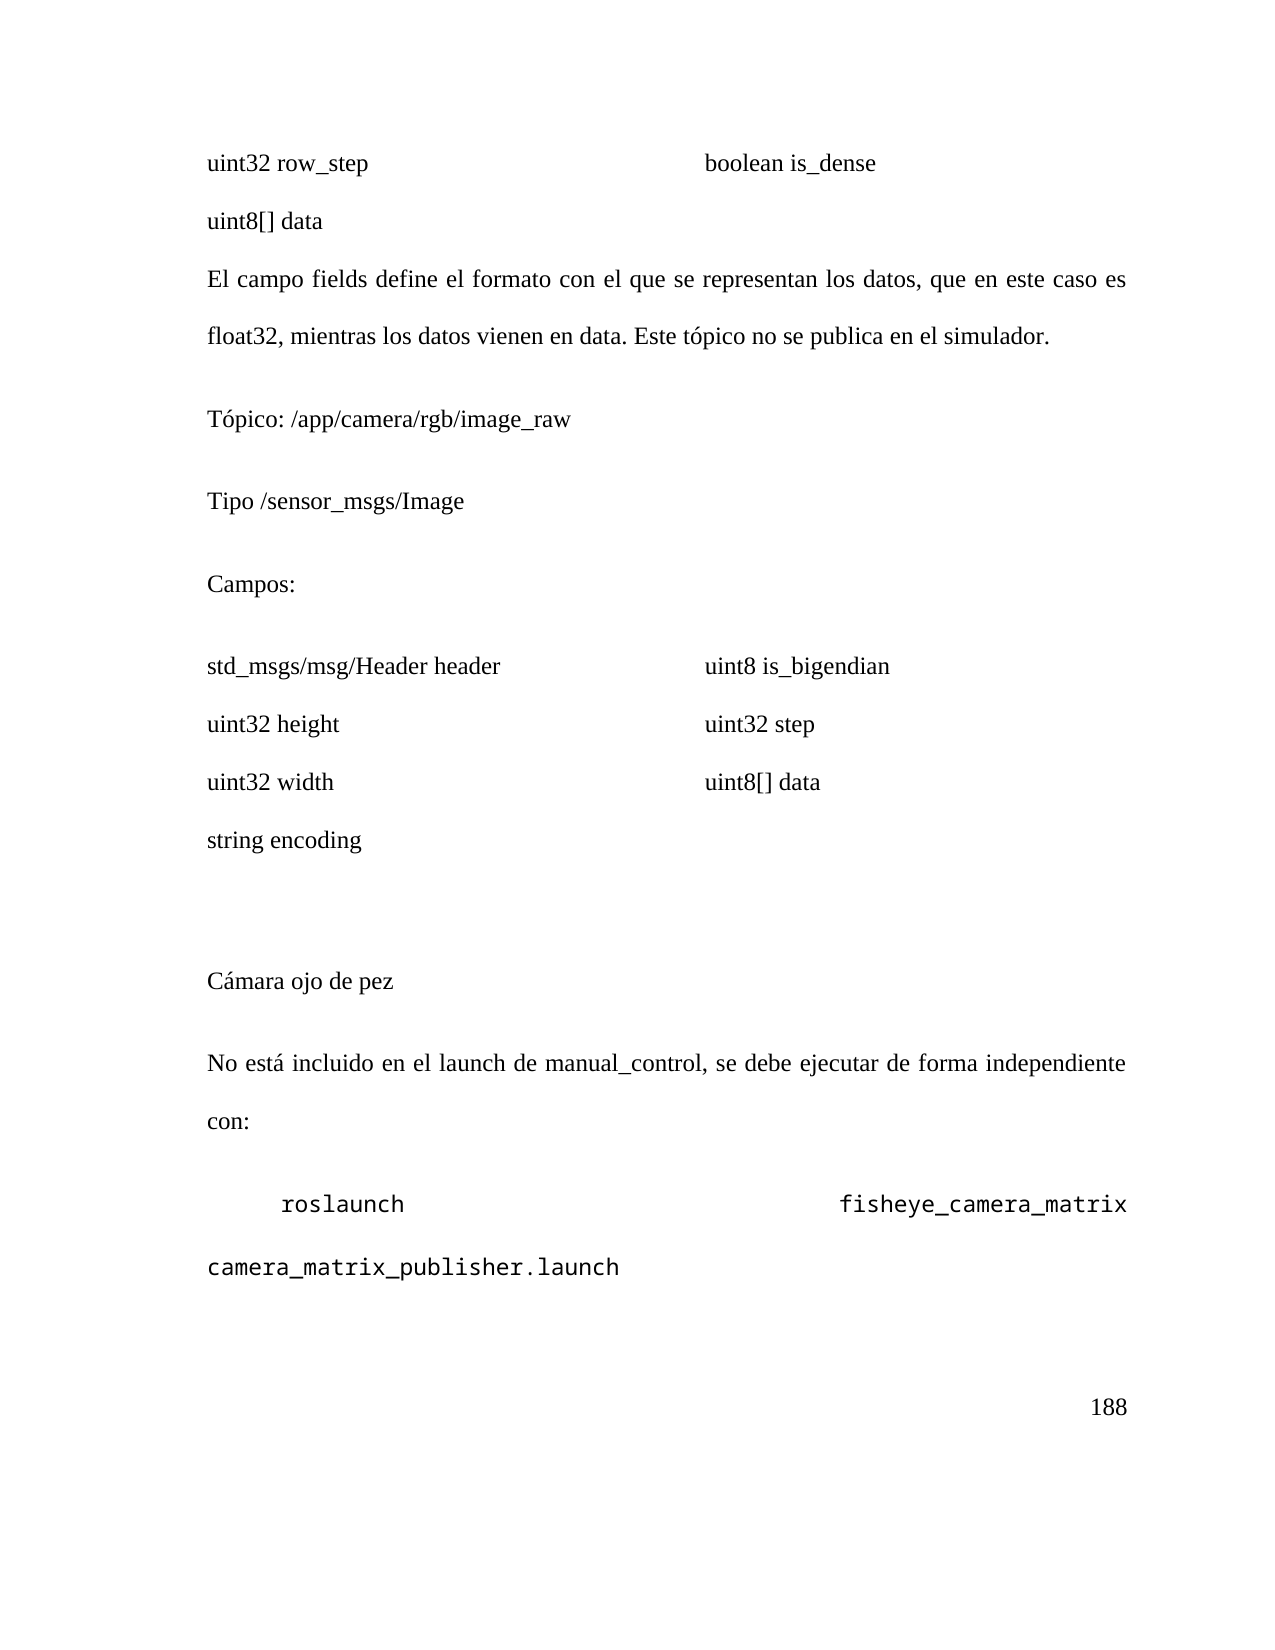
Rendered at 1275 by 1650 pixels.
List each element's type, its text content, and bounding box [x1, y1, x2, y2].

text uint8 is_bigendian [704, 651, 1127, 680]
text boolean is_dense [704, 148, 1127, 176]
text El campo fields define el formato con el que se representan los datos, que en este caso es float32, mientras los datos vienen en data. Este tópico no se publica en el simulador. [207, 264, 1127, 350]
text Tipo /sensor_msgs/Image [207, 486, 1127, 515]
text uint8[] data [207, 206, 629, 234]
text roslaunch fisheye_camera_matrix camera_matrix_publisher.launch [207, 1188, 1127, 1282]
text No está incluido en el launch de manual_control, se debe ejecutar de forma independiente con: [207, 1048, 1127, 1134]
text uint8[] data [704, 767, 1127, 796]
text Cámara ojo de pez [207, 966, 1127, 994]
text Tópico: /app/camera/rgb/image_raw [207, 404, 1127, 432]
text std_msgs/msg/Header header [207, 651, 629, 680]
text Campos: [207, 569, 1127, 597]
text uint32 width [207, 767, 629, 796]
text string encoding [207, 825, 629, 854]
text uint32 step [704, 709, 1127, 738]
text uint32 row_step [207, 148, 629, 176]
text uint32 height [207, 709, 629, 738]
